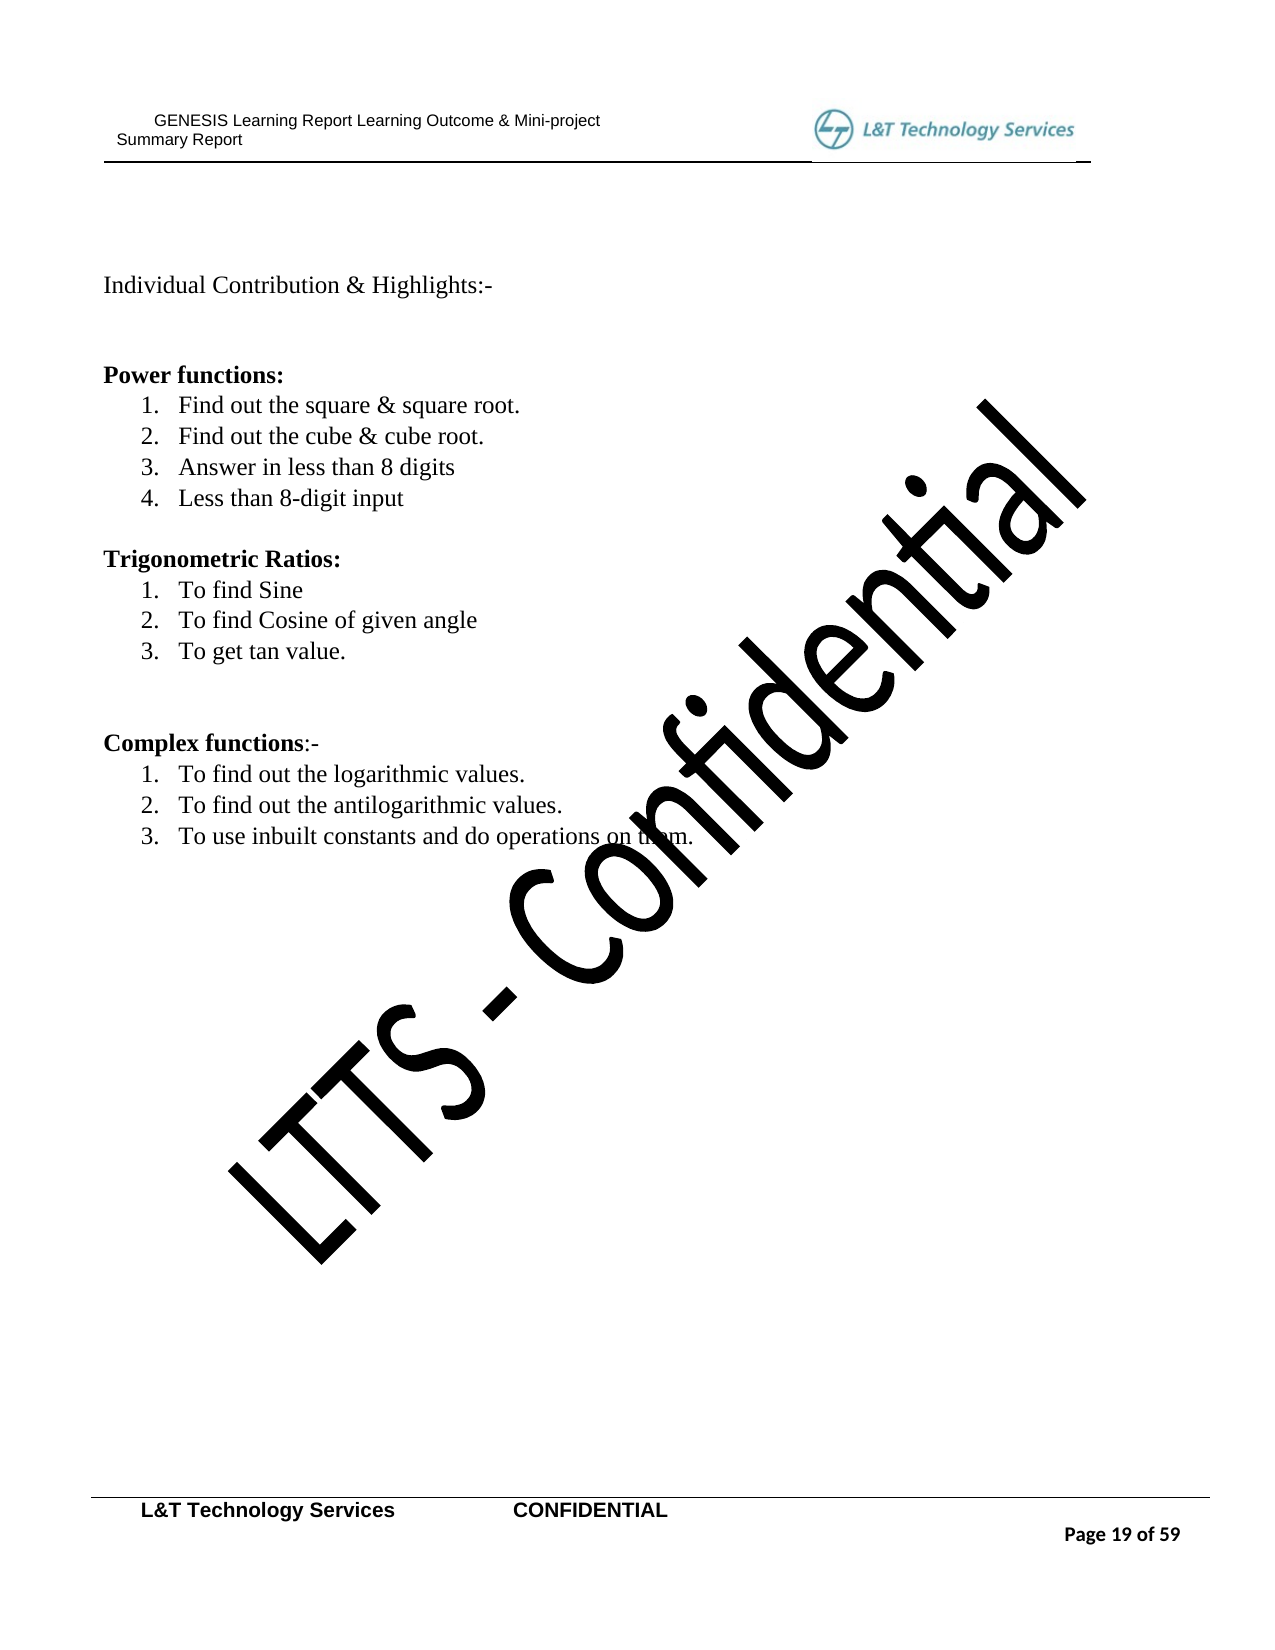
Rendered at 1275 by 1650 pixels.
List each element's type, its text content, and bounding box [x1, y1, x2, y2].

text Power functions: [103, 360, 1205, 388]
picture [812, 98, 1076, 162]
list To use inbuilt constants and do operations on them. [141, 821, 1205, 849]
list To find out the logarithmic values. [141, 759, 1205, 788]
list To find out the antilogarithmic values. [141, 790, 1205, 819]
list Find out the square & square root. [141, 391, 1205, 419]
text Complex functions:- [103, 728, 1205, 757]
list To get tan value. [141, 636, 1205, 665]
text Trigonometric Ratios: [103, 544, 1205, 573]
list Answer in less than 8 digits [141, 452, 1205, 481]
list To find Cosine of given angle [141, 606, 1205, 634]
subtitle Individual Contribution & Highlights:- [103, 270, 1205, 299]
list Less than 8-digit input [141, 483, 1205, 511]
list Find out the cube & cube root. [141, 421, 1205, 450]
list To find Sine [141, 575, 1205, 604]
